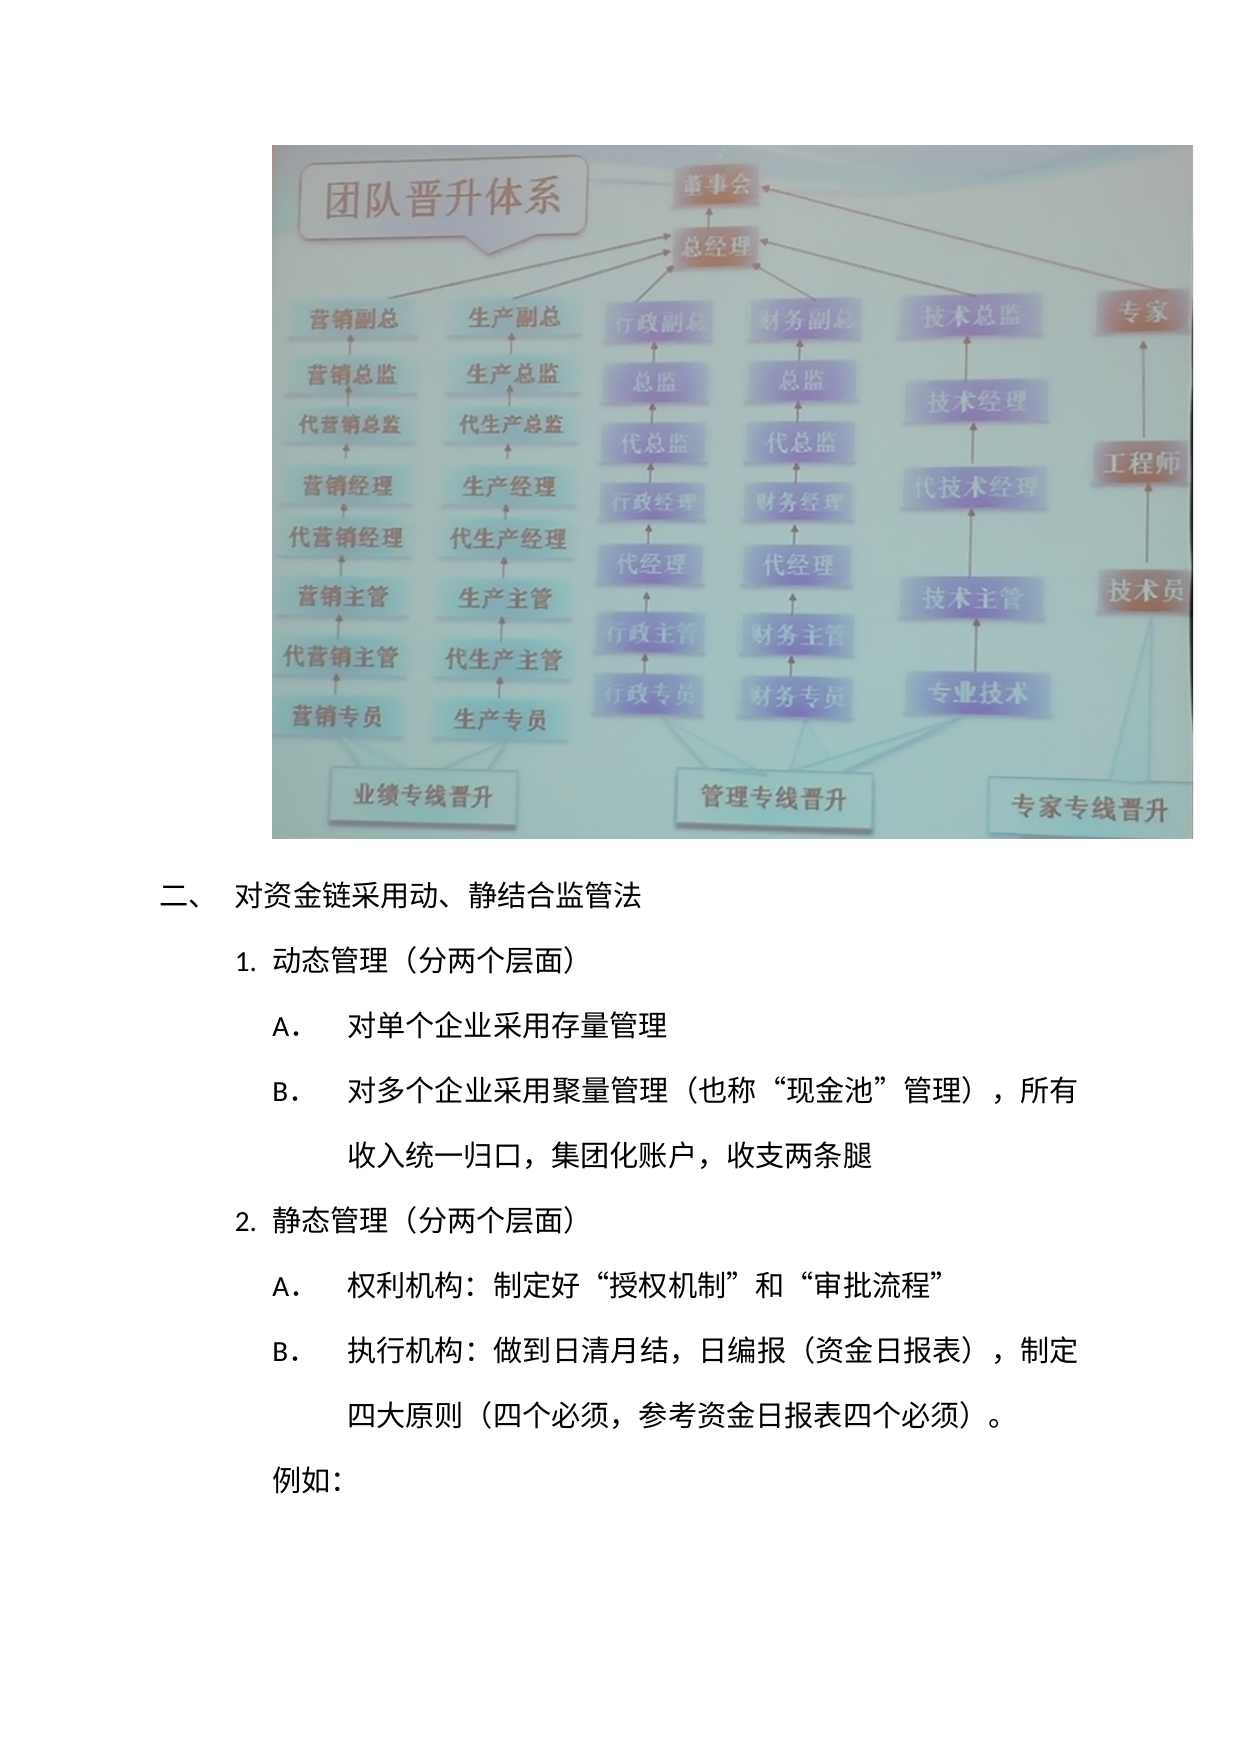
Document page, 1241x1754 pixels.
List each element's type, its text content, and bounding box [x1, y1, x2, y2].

list 静态管理（分两个层面） [234, 1186, 1081, 1251]
list 对多个企业采用聚量管理（也称“现金池”管理），所有收入统一归口，集团化账户，收支两条腿 [272, 1056, 1081, 1186]
list 权利机构：制定好“授权机制”和“审批流程” [272, 1251, 1081, 1316]
list 动态管理（分两个层面） [234, 926, 1081, 991]
list 对资金链采用动、静结合监管法 [159, 861, 1081, 926]
list 对单个企业采用存量管理 [272, 991, 1081, 1056]
list 执行机构：做到日清月结，日编报（资金日报表），制定四大原则（四个必须，参考资金日报表四个必须）。 [272, 1316, 1081, 1446]
text 例如： [272, 1446, 1081, 1511]
picture [272, 145, 1194, 839]
